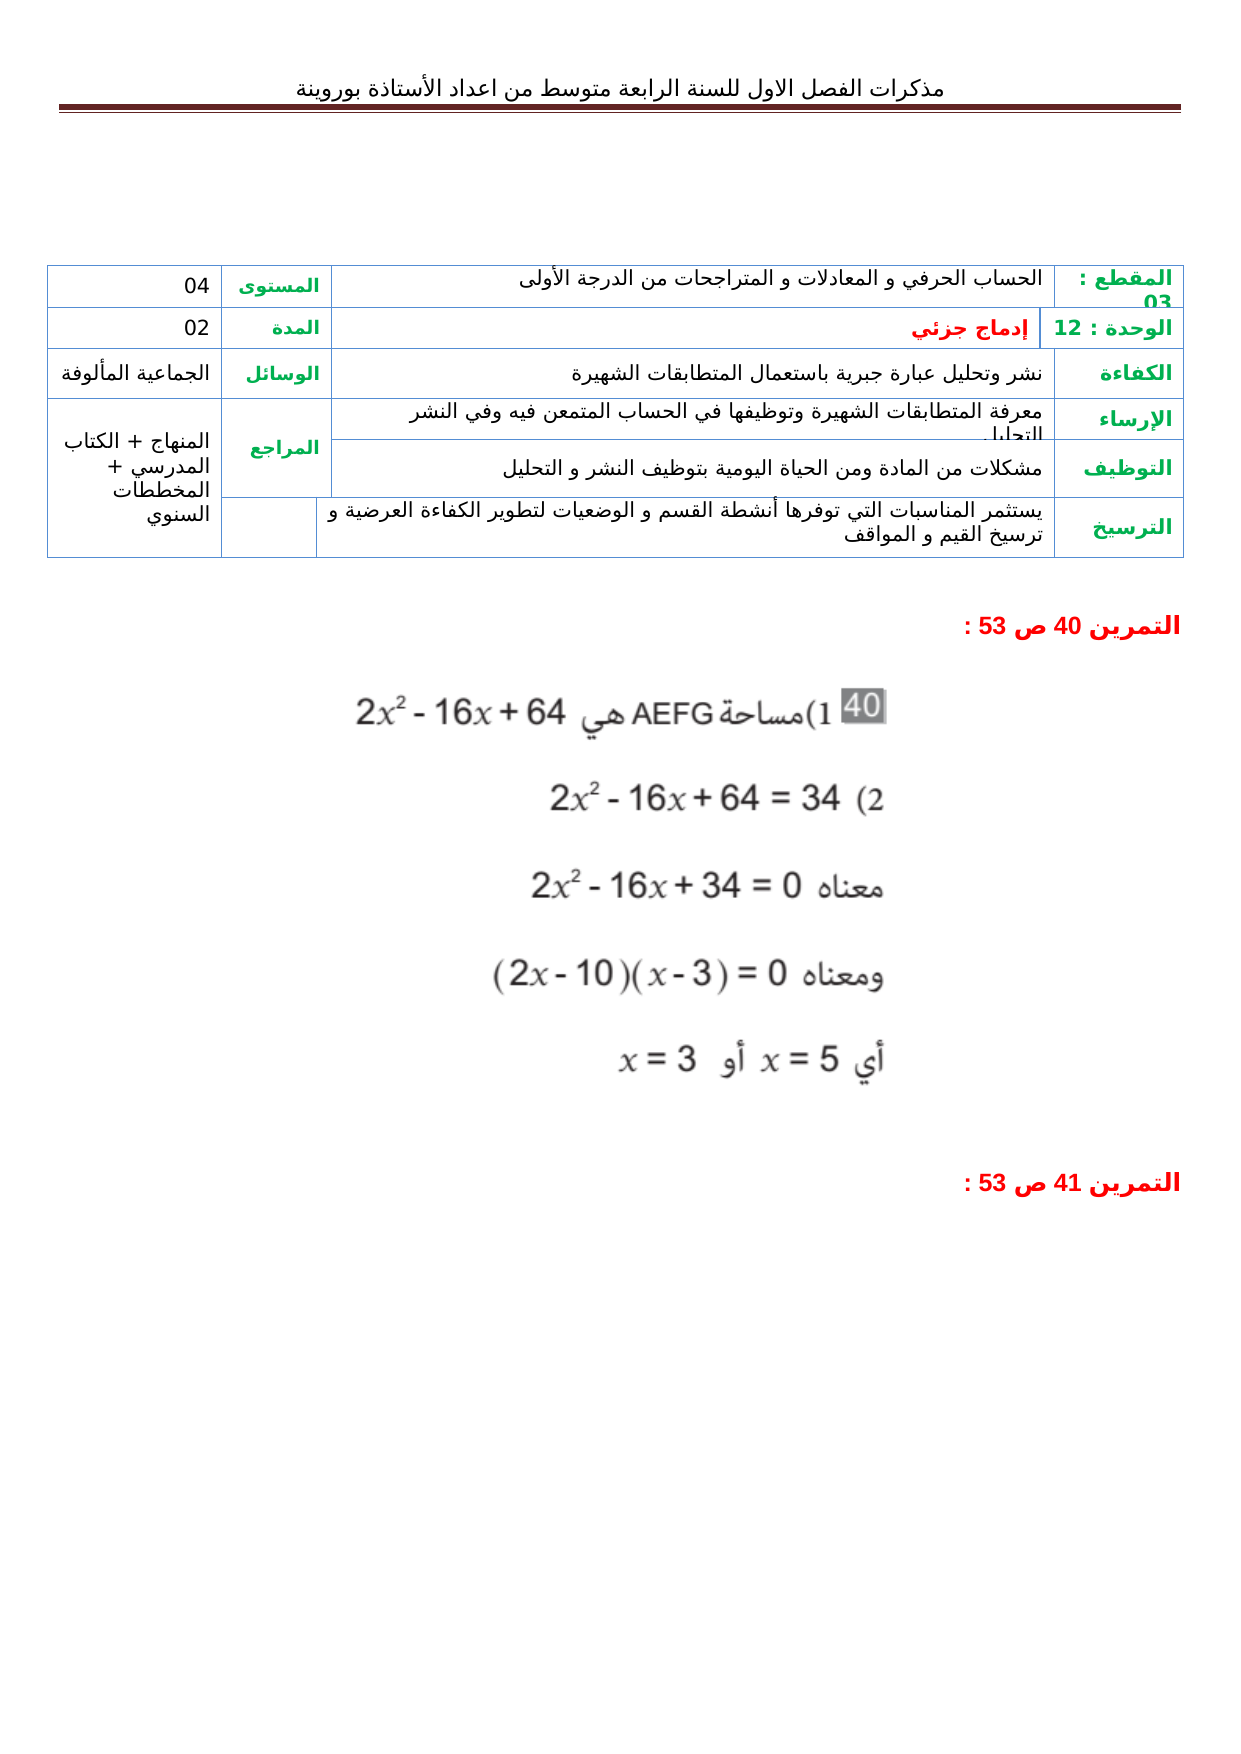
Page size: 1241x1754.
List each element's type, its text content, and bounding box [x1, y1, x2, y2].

table_cell المدة [222, 308, 331, 348]
table_header المقطع : 03 [1055, 266, 1183, 307]
table_cell الترسيخ [1055, 498, 1183, 557]
table_cell إدماج جزئي [332, 308, 1039, 348]
table_cell 02 [48, 308, 221, 348]
table_cell [222, 498, 316, 557]
table_cell يستثمر المناسبات التي توفرها أنشطة القسم و الوضعيات لتطوير الكفاءة العرضية و ترسيخ القيم و المواقف [317, 498, 1054, 557]
table_header 04 [48, 266, 221, 307]
table_cell المنهاج + الكتاب المدرسي + المخططات السنوي [48, 399, 221, 557]
table_header الحساب الحرفي و المعادلات و المتراجحات من الدرجة الأولى [332, 266, 1054, 307]
table_cell المراجع [222, 399, 331, 497]
table_cell مشكلات من المادة ومن الحياة اليومية بتوظيف النشر و التحليل [332, 440, 1054, 497]
picture [328, 665, 912, 1087]
table_cell الوحدة : 12 [1041, 308, 1183, 348]
text التمرين 40 ص 53 : [59, 611, 1181, 640]
text التمرين 41 ص 53 : [59, 1168, 1181, 1197]
table_cell الإرساء [1055, 399, 1183, 439]
table_header المستوى [222, 266, 331, 307]
table_cell الكفاءة [1055, 349, 1183, 398]
table_cell معرفة المتطابقات الشهيرة وتوظيفها في الحساب المتمعن فيه وفي النشر التحليل [332, 399, 1054, 439]
table_cell الجماعية المألوفة [48, 349, 221, 398]
table_cell نشر وتحليل عبارة جبرية باستعمال المتطابقات الشهيرة [332, 349, 1054, 398]
table_cell الوسائل [222, 349, 331, 398]
table_cell التوظيف [1055, 440, 1183, 497]
